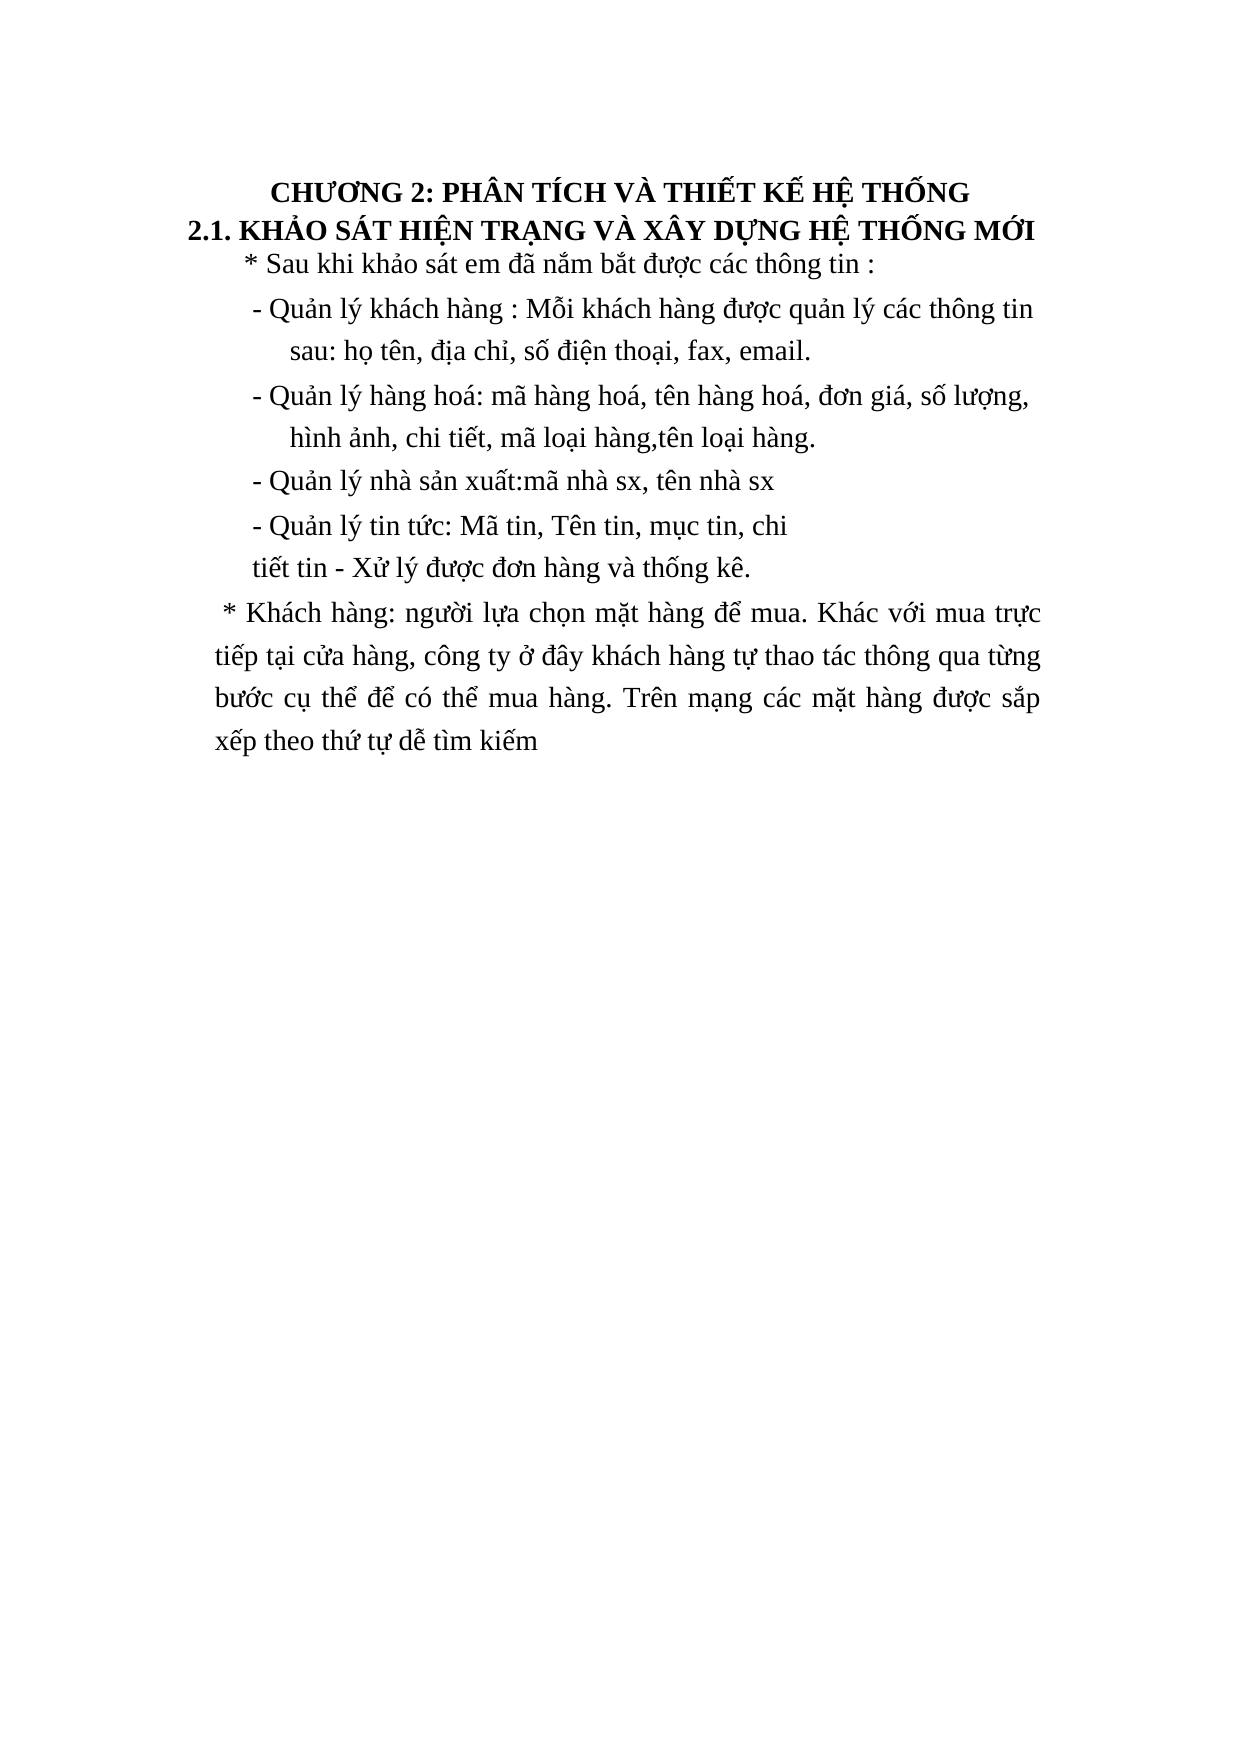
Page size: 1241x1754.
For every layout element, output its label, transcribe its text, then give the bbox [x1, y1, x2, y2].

subtitle 2.1. KHẢO SÁT HIỆN TRẠNG VÀ XÂY DỰNG HỆ THỐNG MỚI [187, 213, 1053, 246]
subtitle CHƯƠNG 2: PHÂN TÍCH VÀ THIẾT KẾ HỆ THỐNG [187, 175, 1053, 208]
text - Quản lý tin tức: Mã tin, Tên tin, mục tin, chi tiết tin - Xử lý được đơn hàng và thống kê. [252, 508, 805, 583]
text - Quản lý hàng hoá: mã hàng hoá, tên hàng hoá, đơn giá, số lượng, hình ảnh, chi tiết, mã loại hàng,tên loại hàng. [252, 378, 1042, 453]
text - Quản lý khách hàng : Mỗi khách hàng được quản lý các thông tin sau: họ tên, địa chỉ, số điện thoại, fax, email. [252, 291, 1042, 367]
text - Quản lý nhà sản xuất:mã nhà sx, tên nhà sx [252, 463, 1053, 497]
list Khách hàng: người lựa chọn mặt hàng để mua. Khác với mua trực tiếp tại cửa hàng, công ty ở đây khách hàng tự thao tác thông qua từng bước cụ thể để có thể mua hàng. Trên mạng các mặt hàng được sắp xếp theo thứ tự dễ tìm kiếm [214, 595, 1042, 757]
text * Sau khi khảo sát em đã nắm bắt được các thông tin : [244, 246, 951, 280]
